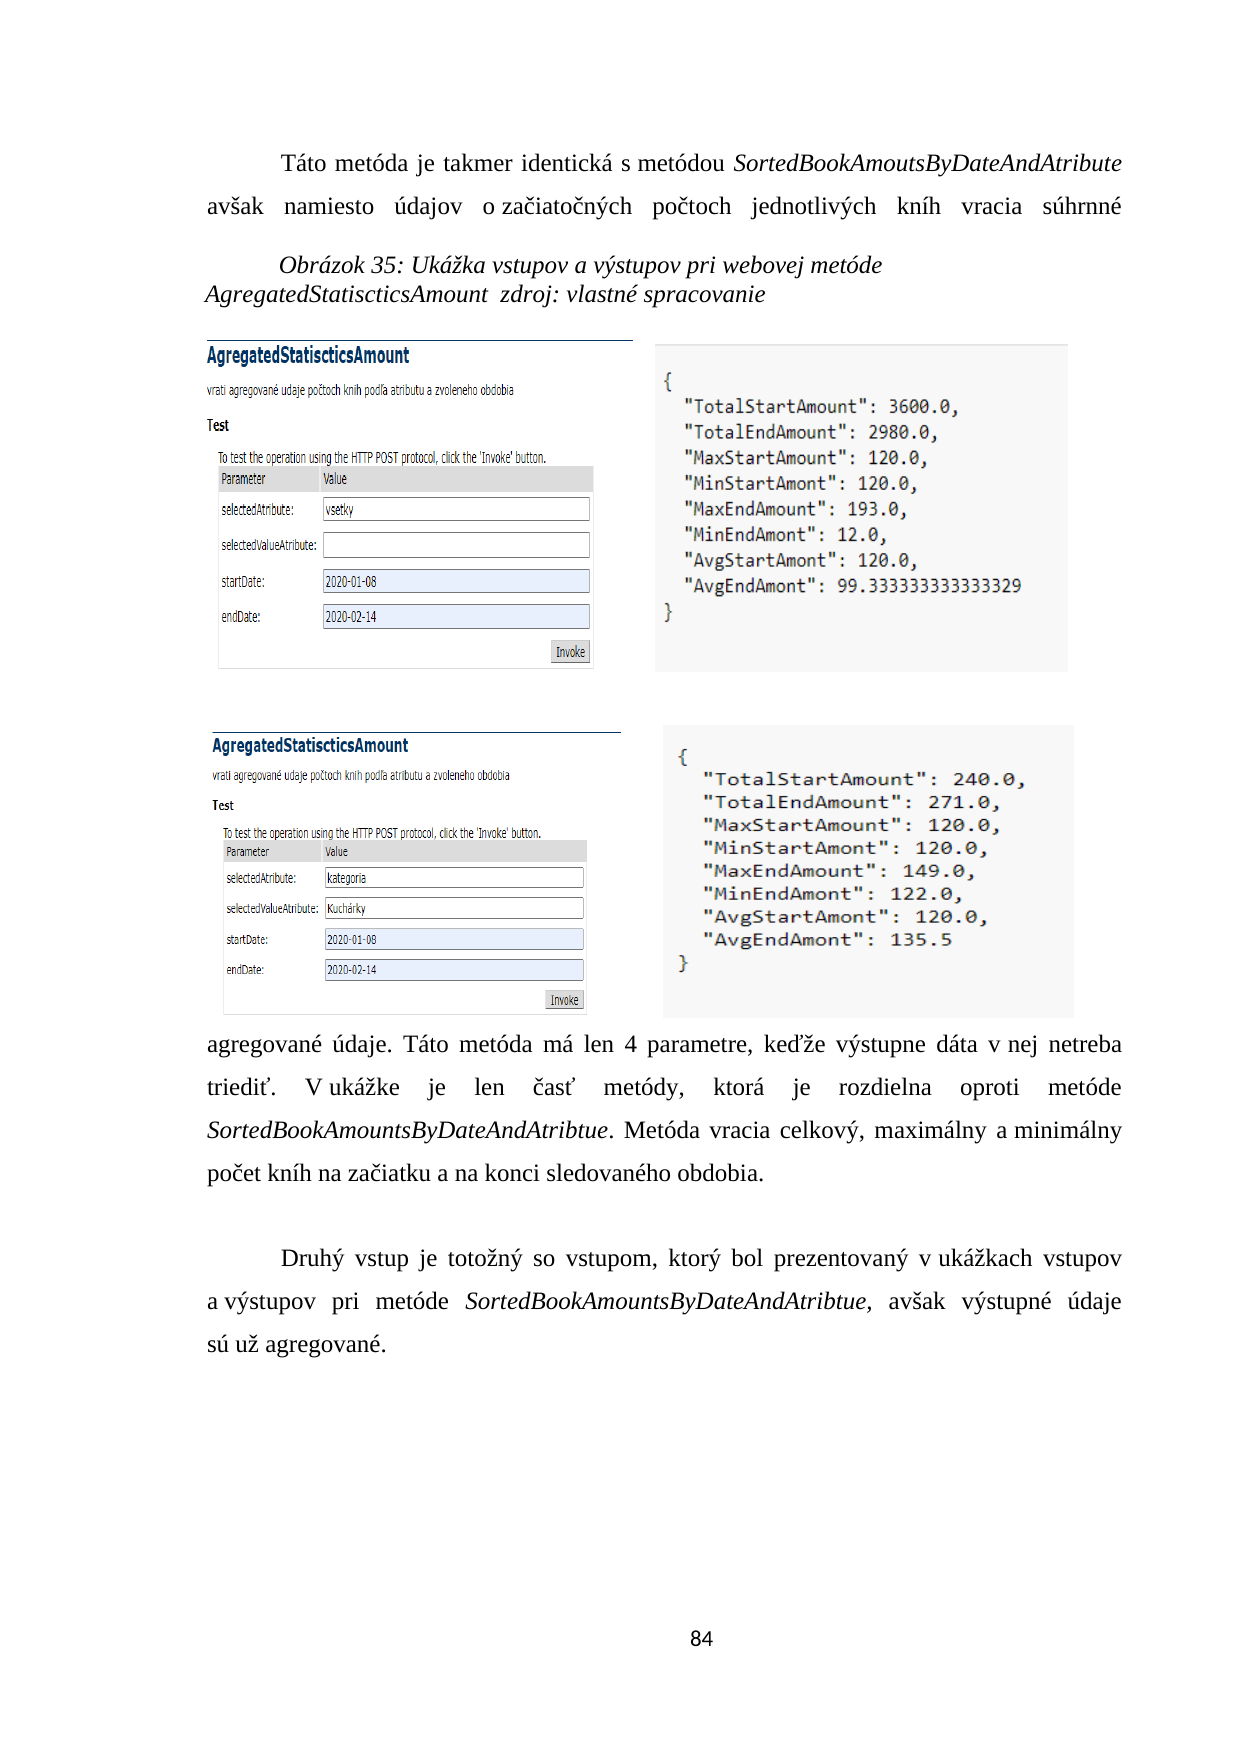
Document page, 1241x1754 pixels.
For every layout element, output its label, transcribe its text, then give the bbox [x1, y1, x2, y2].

picture [208, 705, 621, 1029]
picture [197, 322, 633, 677]
picture [663, 725, 1074, 1018]
text Druhý vstup je totožný so vstupom, ktorý bol prezentovaný v ukážkach vstupov a výstupov pri metóde SortedBookAmountsByDateAndAtribtue, avšak výstupné údaje sú už agregované. [207, 1243, 1122, 1358]
picture [655, 343, 1068, 672]
